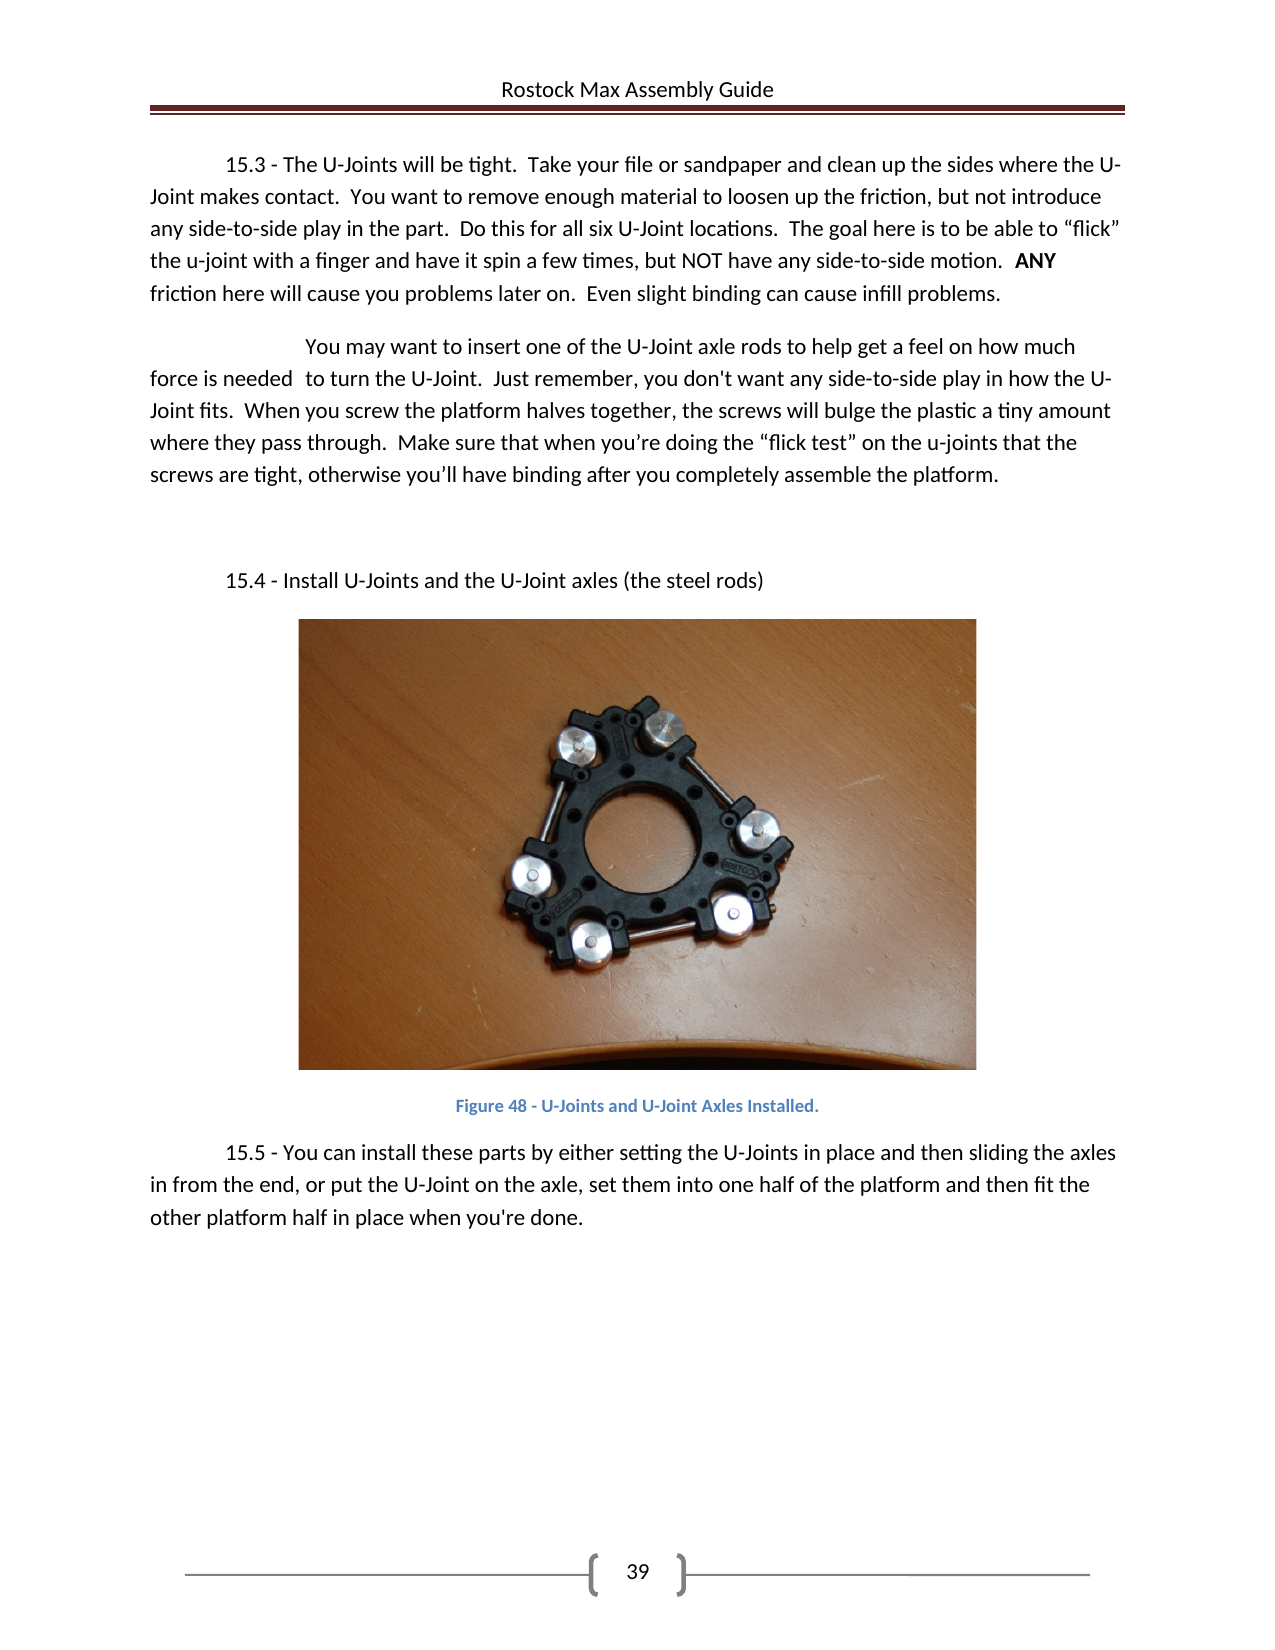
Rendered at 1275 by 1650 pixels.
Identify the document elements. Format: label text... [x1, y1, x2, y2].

text 15.4 - Install U-Joints and the U-Joint axles (the steel rods) [150, 567, 1125, 594]
picture [298, 619, 977, 1070]
text 15.3 - The U-Joints will be tight. Take your file or sandpaper and clean up the sides where the U-Joint makes contact. You want to remove enough material to loosen up the friction, but not introduce any side-to-side play in the part. Do this for all six U-Joint locations. The goal here is to be able to “flick” the u-joint with a finger and have it spin a few times, but NOT have any side-to-side motion. ANY friction here will cause you problems later on. Even slight binding can cause infill problems. [150, 150, 1125, 307]
text 15.5 - You can install these parts by either setting the U-Joints in place and then sliding the axles in from the end, or put the U-Joint on the axle, set them into one half of the platform and then fit the other platform half in place when you're done. [150, 1138, 1125, 1231]
text You may want to insert one of the U-Joint axle rods to help get a feel on how much force is needed to turn the U-Joint. Just remember, you don't want any side-to-side play in how the U-Joint fits. When you screw the platform halves together, the screws will bulge the plastic a tiny amount where they pass through. Make sure that when you’re doing the “flick test” on the u-joints that the screws are tight, otherwise you’ll have binding after you completely assemble the platform. [150, 332, 1125, 488]
